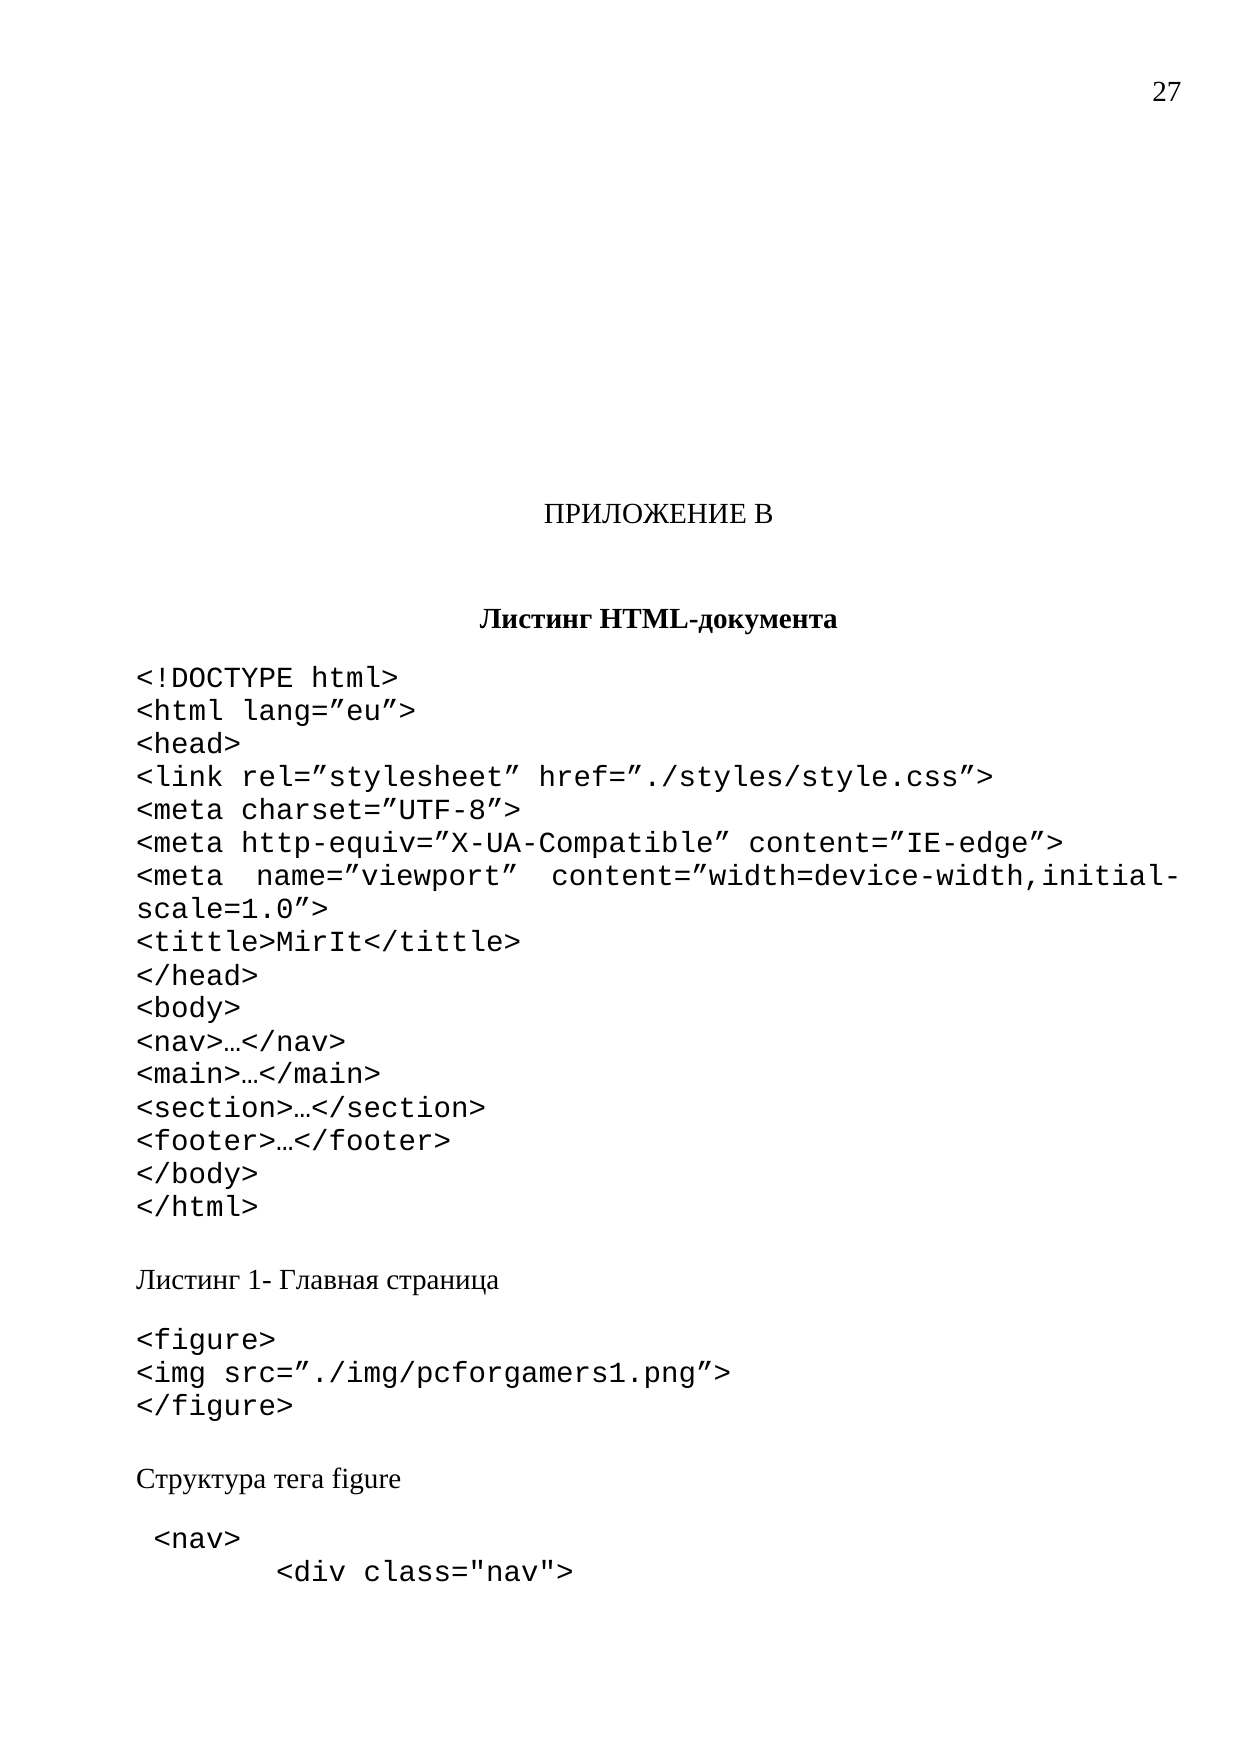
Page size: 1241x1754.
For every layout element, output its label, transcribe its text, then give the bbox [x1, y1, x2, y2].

text <meta http-equiv=”X-UA-Compatible” content=”IE-edge”> [136, 828, 1181, 862]
text </figure> [136, 1391, 1181, 1424]
text <link rel=”stylesheet” href=”./styles/style.css”> [136, 762, 1181, 796]
text <section>…</section> [136, 1093, 1181, 1126]
text Структура тега figure [136, 1462, 1181, 1495]
text <nav> [136, 1524, 1181, 1557]
text <meta name=”viewport” content=”width=device-width,initial-scale=1.0”> [136, 862, 1181, 928]
text <html lang=”eu”> [136, 696, 1181, 729]
text <footer>…</footer> [136, 1126, 1181, 1159]
text ПРИЛОЖЕНИЕ В [136, 496, 1181, 563]
text </head> [136, 961, 1181, 994]
text </body> [136, 1159, 1181, 1192]
text <nav>…</nav> [136, 1027, 1181, 1060]
text <!DOCTYPE html> [136, 663, 1181, 696]
text Листинг 1- Главная страница [136, 1262, 1181, 1296]
text <figure> [136, 1325, 1181, 1358]
text <head> [136, 729, 1181, 762]
text <main>…</main> [136, 1060, 1181, 1093]
text <meta charset=”UTF-8”> [136, 796, 1181, 828]
text <tittle>MirIt</tittle> [136, 928, 1181, 961]
text <body> [136, 994, 1181, 1027]
text <img src=”./img/pcforgamers1.png”> [136, 1358, 1181, 1391]
text <div class="nav"> [136, 1557, 1181, 1590]
text </html> [136, 1192, 1181, 1225]
text Листинг HTML-документа [136, 601, 1181, 634]
